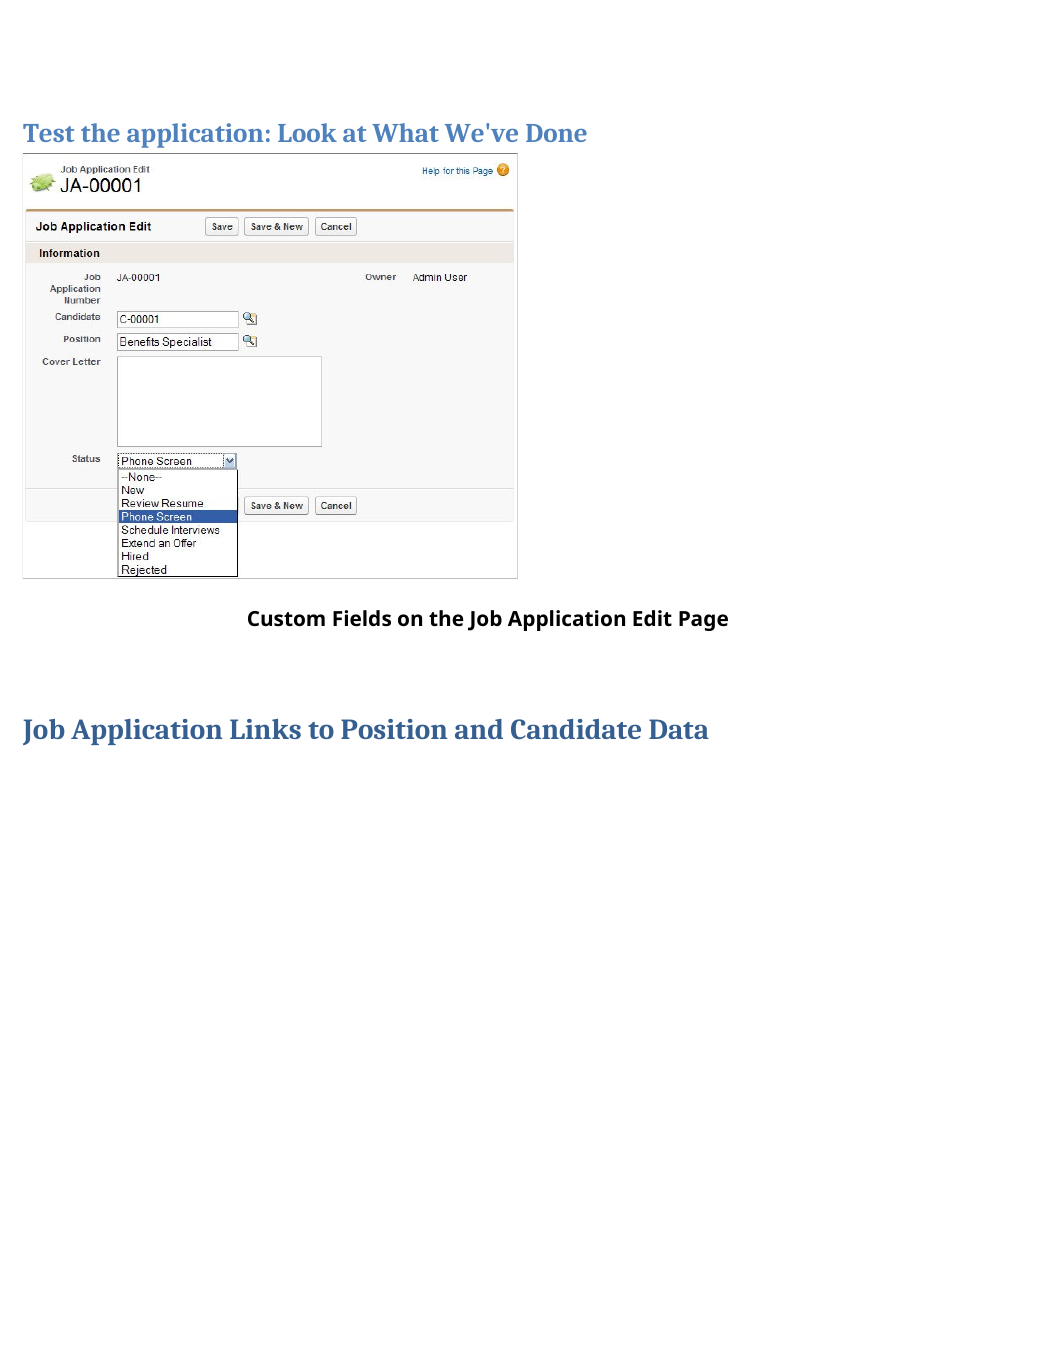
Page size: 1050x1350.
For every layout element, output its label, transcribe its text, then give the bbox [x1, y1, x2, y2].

picture [22, 153, 518, 579]
text Custom Fields on the Job Application Edit Page [247, 604, 1029, 632]
subtitle Job Application Links to Position and Candidate Data [23, 713, 1027, 747]
subtitle Test the application: Look at What We've Done [23, 118, 1027, 149]
